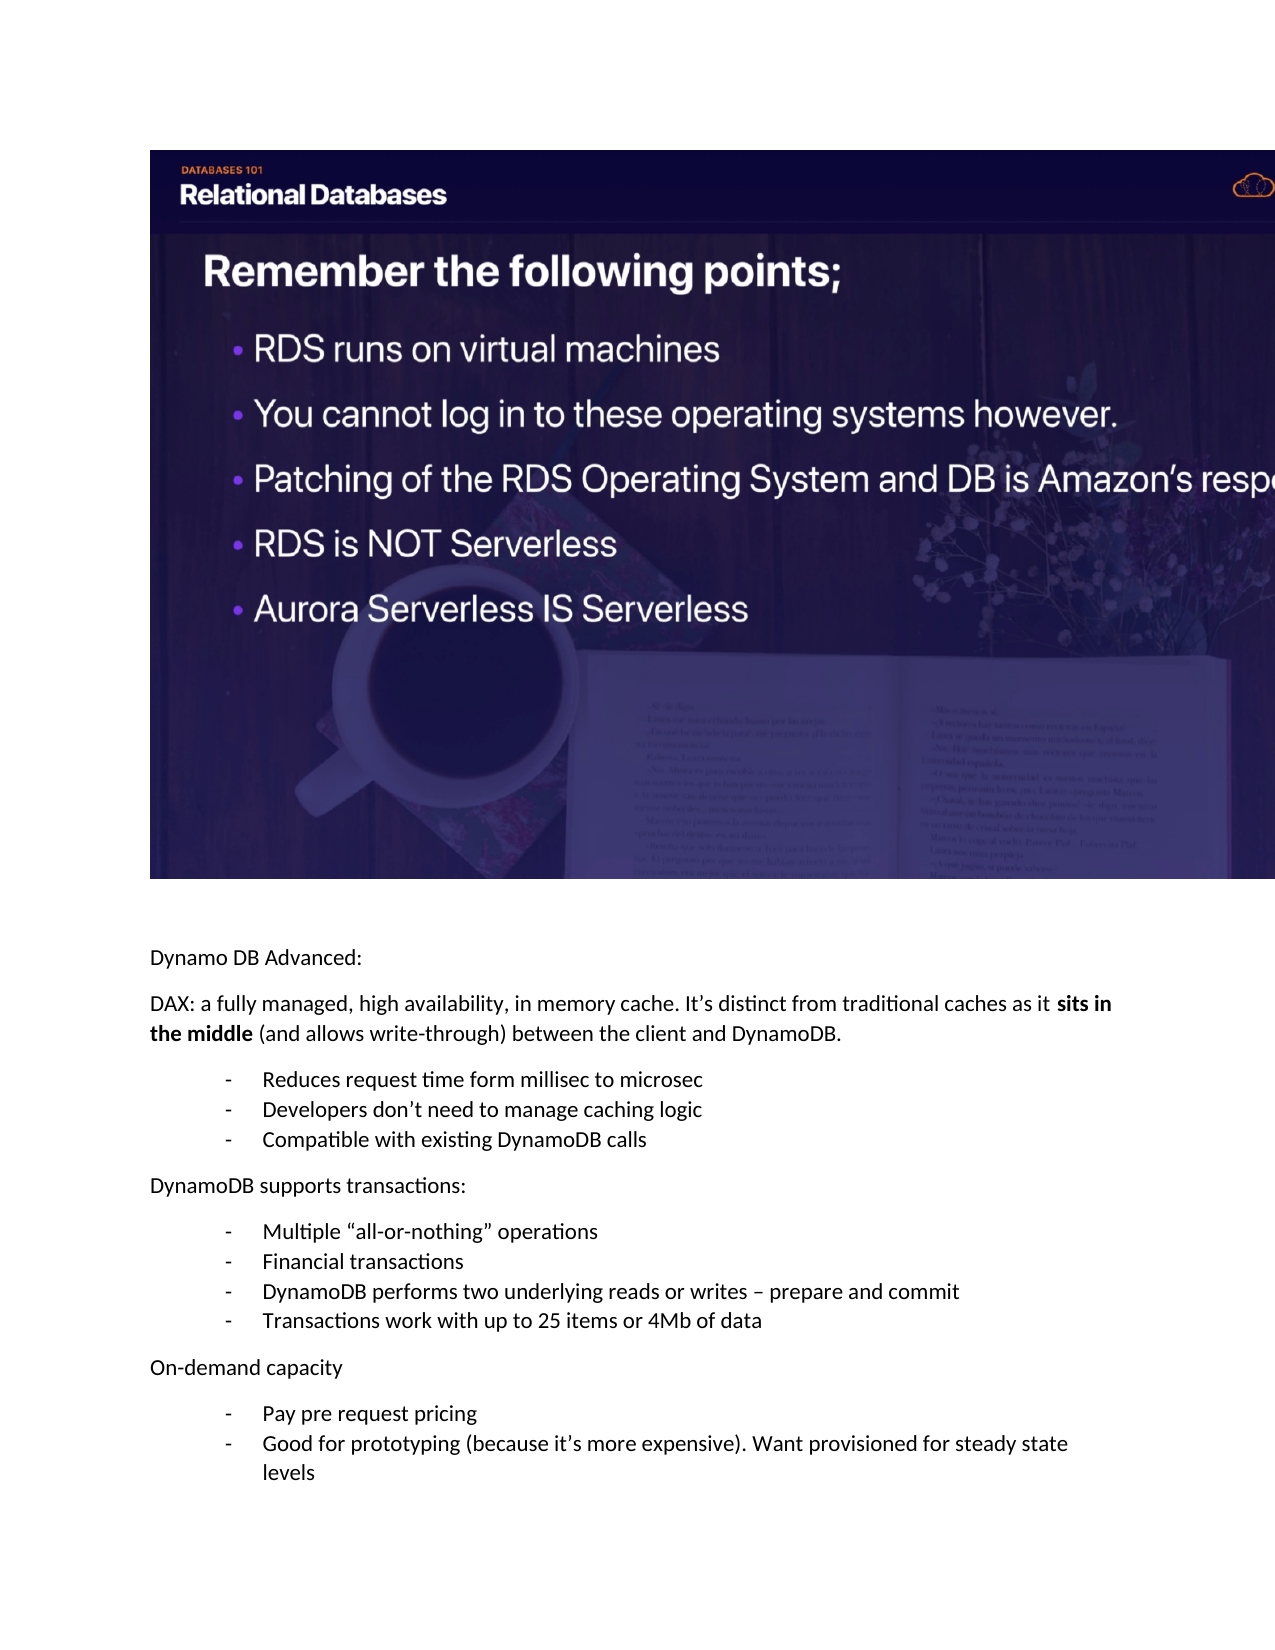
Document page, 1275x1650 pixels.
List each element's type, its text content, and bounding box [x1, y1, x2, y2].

list Transactions work with up to 25 items or 4Mb of data [225, 1306, 1125, 1334]
list DynamoDB performs two underlying reads or writes – prepare and commit [225, 1277, 1125, 1305]
list Developers don’t need to manage caching logic [225, 1095, 1125, 1123]
list Reduces request time form millisec to microsec [225, 1065, 1125, 1093]
list Multiple “all-or-nothing” operations [225, 1217, 1125, 1245]
picture [150, 150, 1275, 879]
text Dynamo DB Advanced: [150, 943, 1125, 971]
text On-demand capacity [150, 1353, 1125, 1381]
text DynamoDB supports transactions: [150, 1171, 1125, 1199]
list Financial transactions [225, 1247, 1125, 1275]
list Compatible with existing DynamoDB calls [225, 1125, 1125, 1153]
list Pay pre request pricing [225, 1399, 1125, 1427]
text DAX: a fully managed, high availability, in memory cache. It’s distinct from traditional caches as it sits in the middle (and allows write-through) between the client and DynamoDB. [150, 989, 1125, 1047]
list Good for prototyping (because it’s more expensive). Want provisioned for steady state levels [225, 1429, 1125, 1487]
